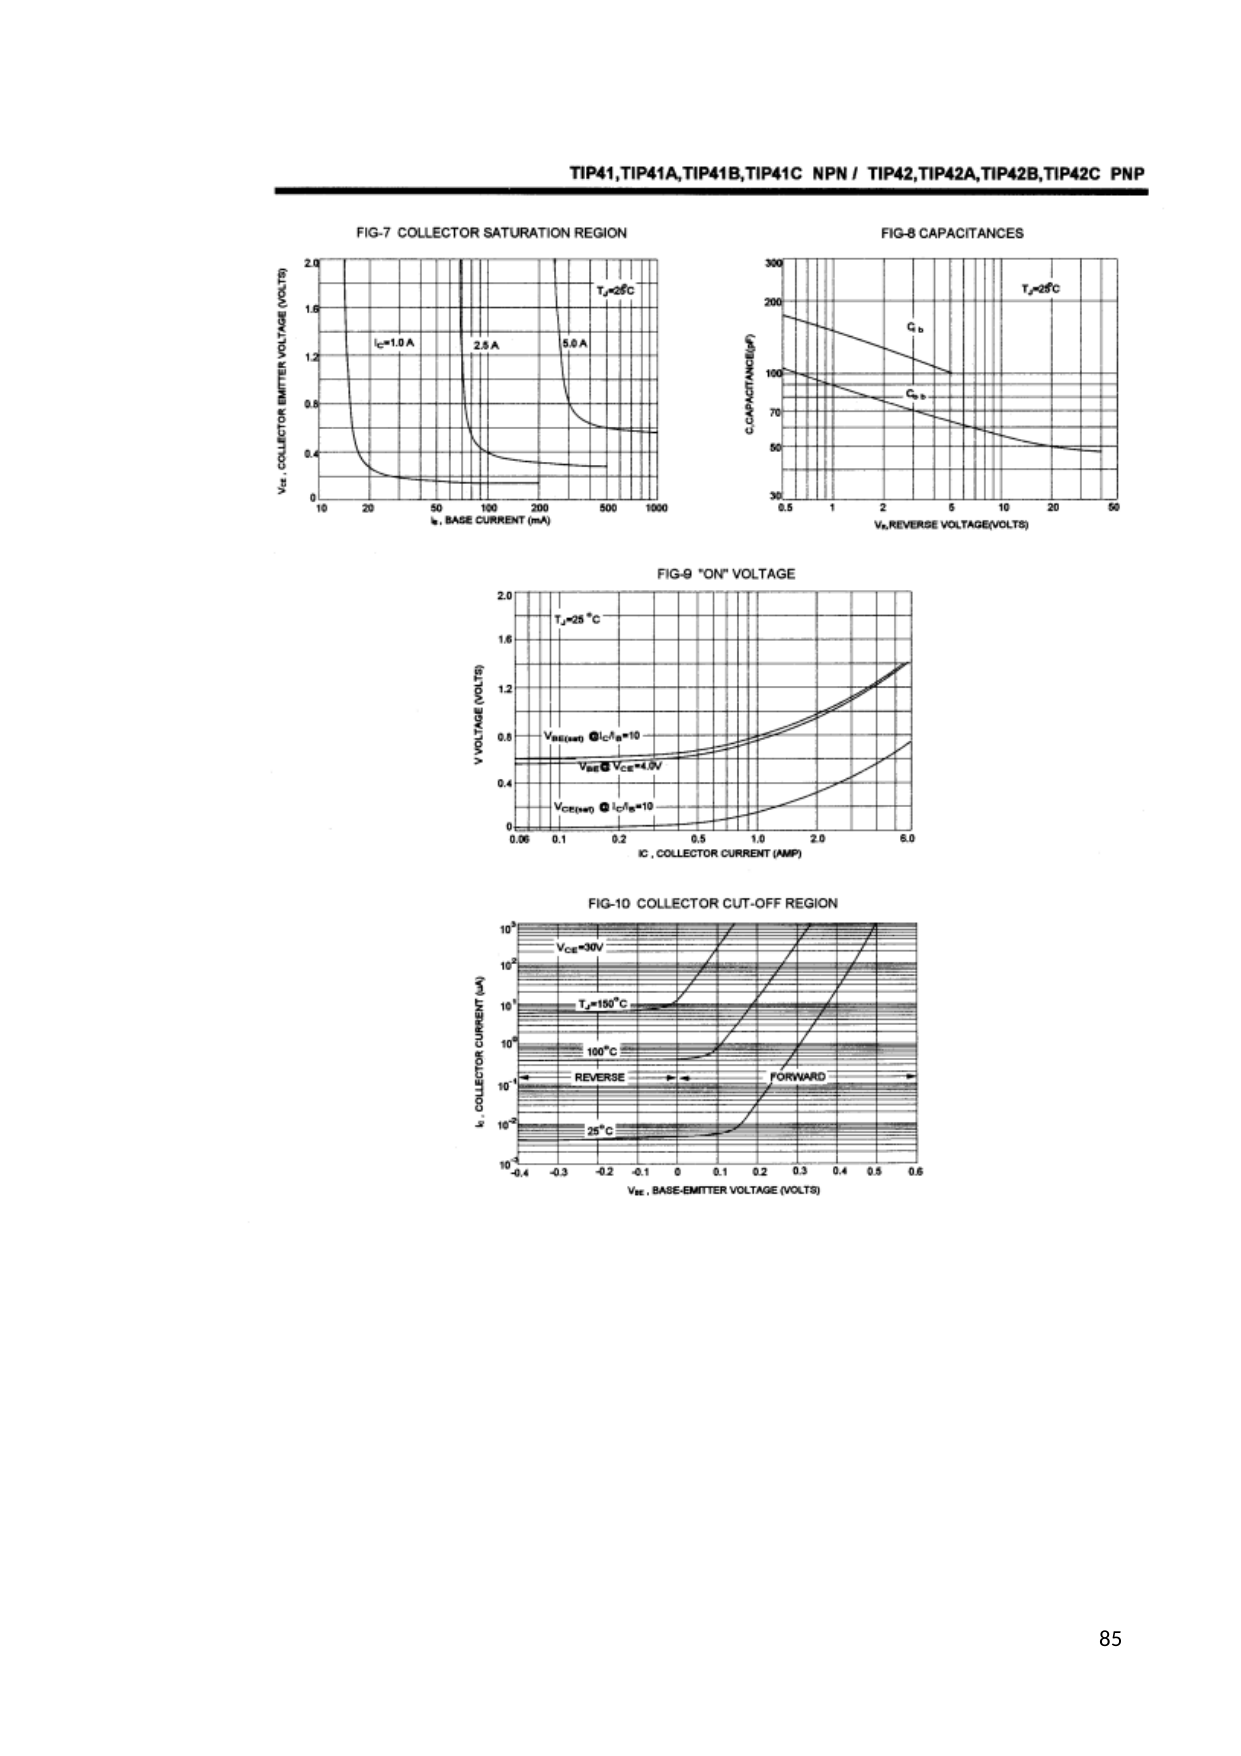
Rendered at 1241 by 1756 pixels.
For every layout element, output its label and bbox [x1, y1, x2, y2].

picture [236, 147, 1181, 1249]
